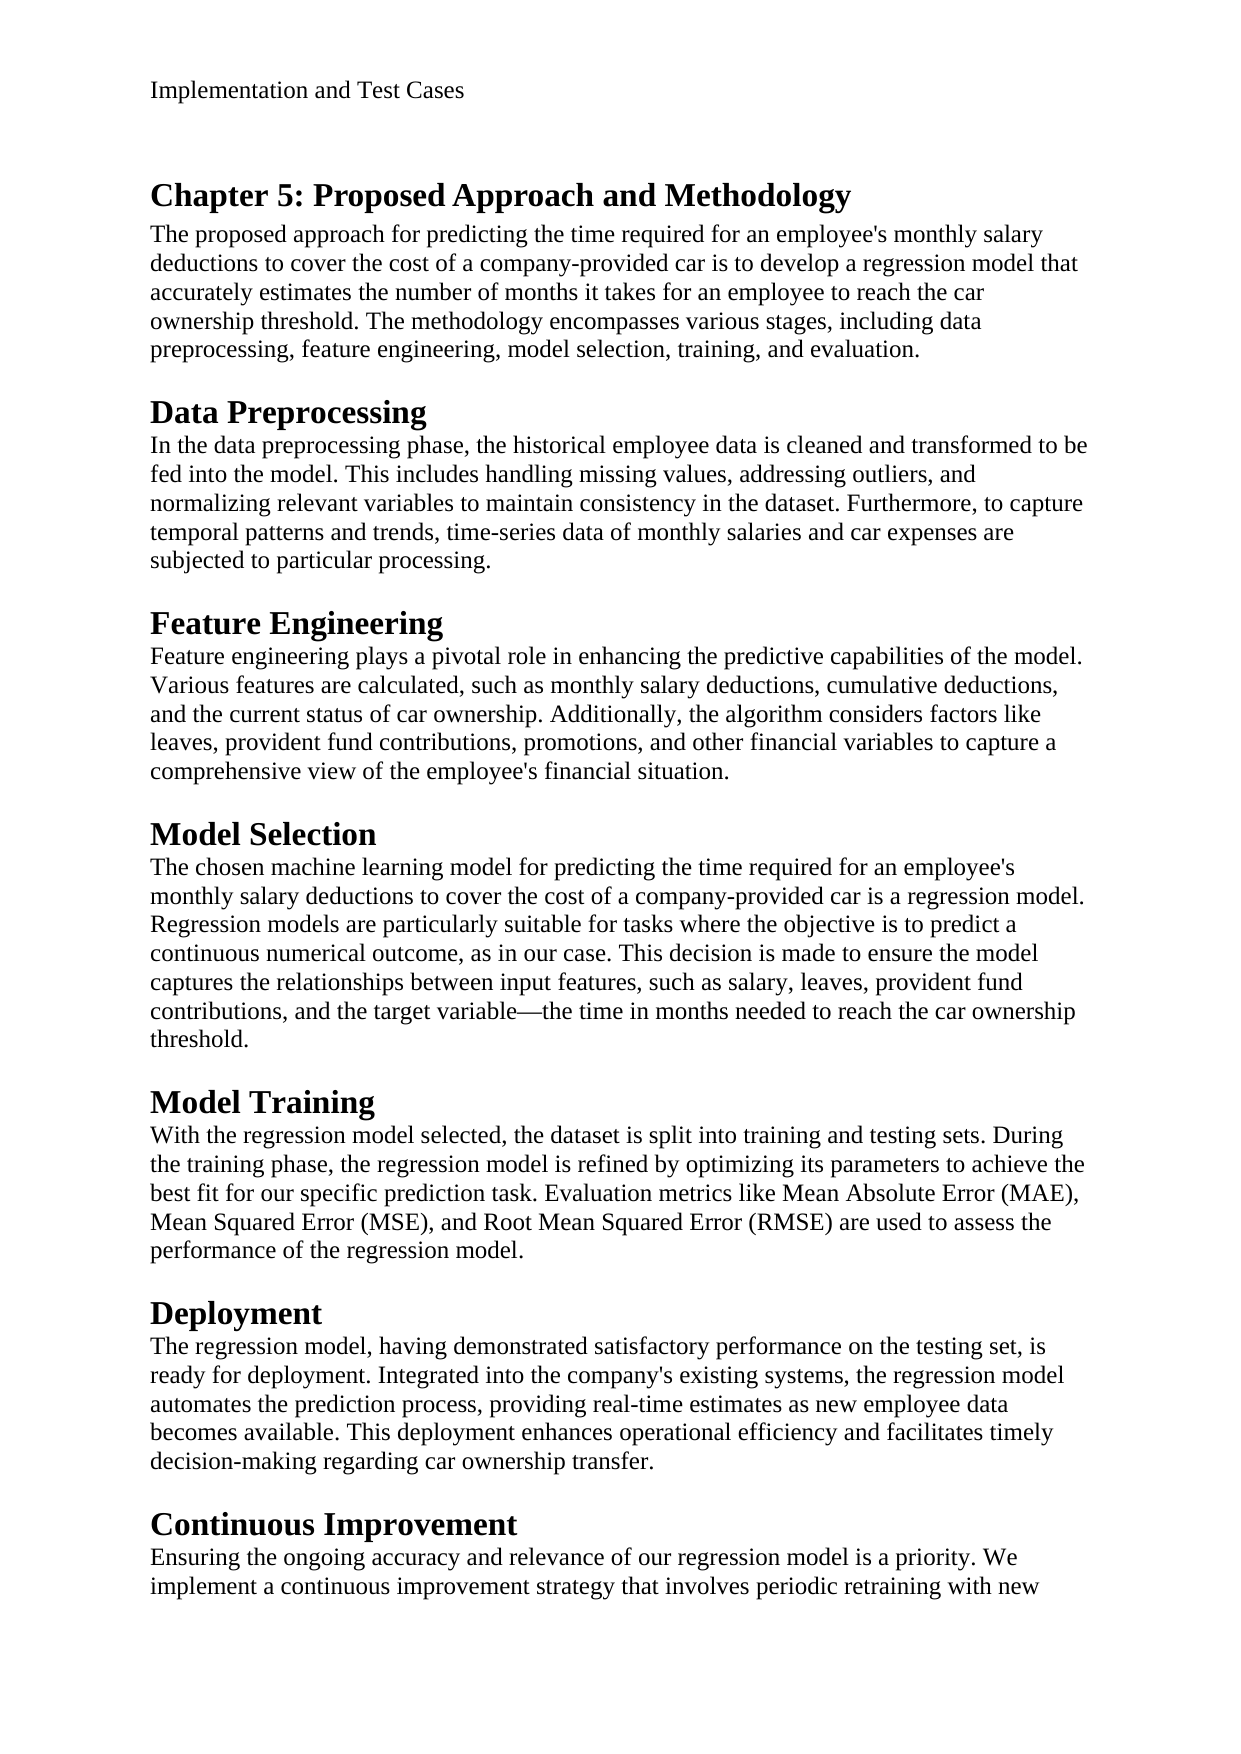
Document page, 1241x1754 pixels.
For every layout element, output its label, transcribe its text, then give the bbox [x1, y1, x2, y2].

text The proposed approach for predicting the time required for an employee's monthly salary deductions to cover the cost of a company-provided car is to develop a regression model that accurately estimates the number of months it takes for an employee to reach the car ownership threshold. The methodology encompasses various stages, including data preprocessing, feature engineering, model selection, training, and evaluation. [150, 219, 1090, 363]
text Data Preprocessing [150, 392, 1090, 430]
text The regression model, having demonstrated satisfactory performance on the testing set, is ready for deployment. Integrated into the company's existing systems, the regression model automates the prediction process, providing real-time estimates as new employee data becomes available. This deployment enhances operational efficiency and facilitates timely decision-making regarding car ownership transfer. [150, 1331, 1090, 1475]
text The chosen machine learning model for predicting the time required for an employee's monthly salary deductions to cover the cost of a company-provided car is a regression model. Regression models are particularly suitable for tasks where the objective is to predict a continuous numerical outcome, as in our case. This decision is made to ensure the model captures the relationships between input features, such as salary, leaves, provident fund contributions, and the target variable—the time in months needed to reach the car ownership threshold. [150, 852, 1090, 1053]
text In the data preprocessing phase, the historical employee data is cleaned and transformed to be fed into the model. This includes handling missing values, addressing outliers, and normalizing relevant variables to maintain consistency in the dataset. Furthermore, to capture temporal patterns and trends, time-series data of monthly salaries and car expenses are subjected to particular processing. [150, 430, 1090, 574]
text Model Selection [150, 814, 1090, 852]
text Continuous Improvement [150, 1504, 1090, 1542]
text Model Training [150, 1082, 1090, 1120]
text Feature engineering plays a pivotal role in enhancing the predictive capabilities of the model. Various features are calculated, such as monthly salary deductions, cumulative deductions, and the current status of car ownership. Additionally, the algorithm considers factors like leaves, provident fund contributions, promotions, and other financial variables to capture a comprehensive view of the employee's financial situation. [150, 641, 1090, 785]
text Deployment [150, 1293, 1090, 1331]
subtitle Proposed Approach and Methodology [150, 175, 1090, 213]
text With the regression model selected, the dataset is split into training and testing sets. During the training phase, the regression model is refined by optimizing its parameters to achieve the best fit for our specific prediction task. Evaluation metrics like Mean Absolute Error (MAE), Mean Squared Error (MSE), and Root Mean Squared Error (RMSE) are used to assess the performance of the regression model. [150, 1120, 1090, 1264]
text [150, 1542, 1090, 1599]
text Feature Engineering [150, 603, 1090, 641]
